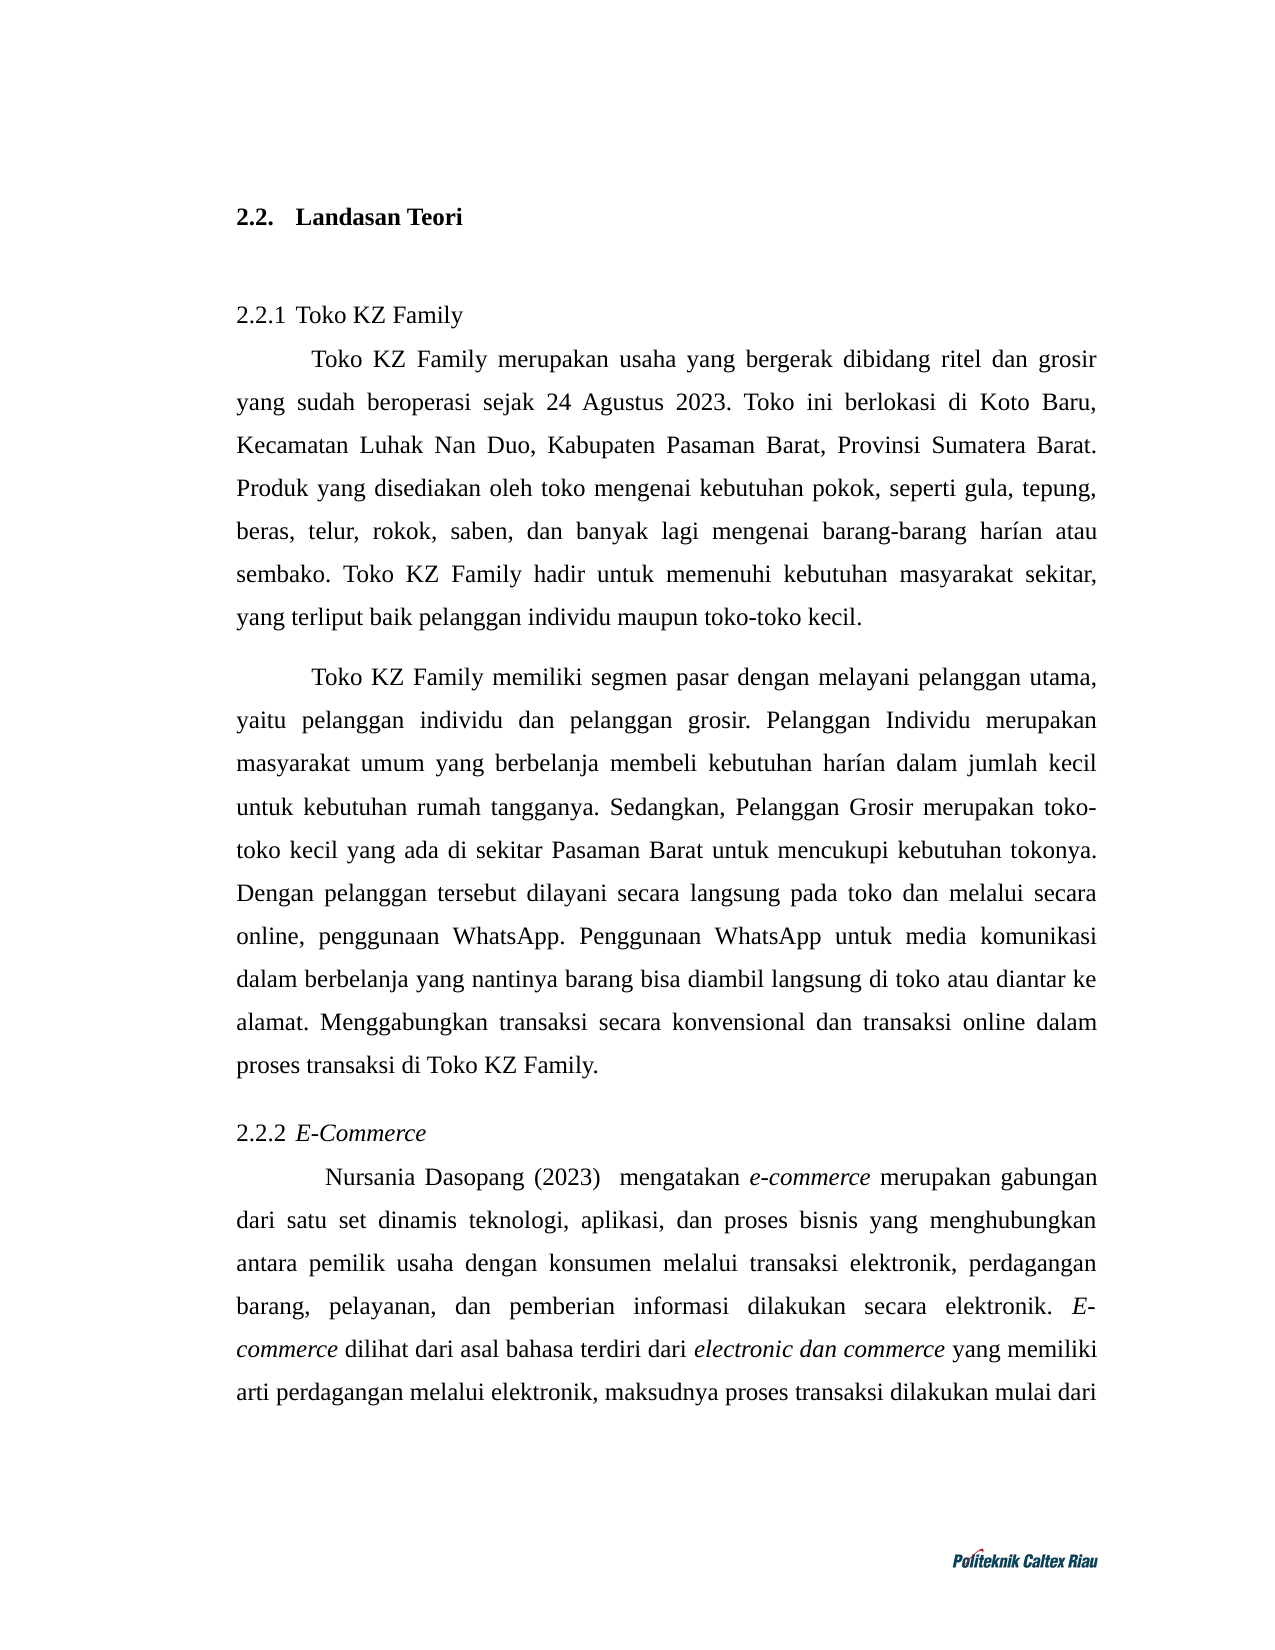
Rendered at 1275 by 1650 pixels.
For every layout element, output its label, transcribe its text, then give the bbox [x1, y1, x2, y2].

subtitle E-Commerce [236, 1118, 1098, 1147]
subtitle Landasan Teori [236, 202, 1098, 231]
picture [951, 1548, 1098, 1570]
text Toko KZ Family memiliki segmen pasar dengan melayani pelanggan utama, yaitu pelanggan individu dan pelanggan grosir. Pelanggan Individu merupakan masyarakat umum yang berbelanja membeli kebutuhan harían dalam jumlah kecil untuk kebutuhan rumah tangganya. Sedangkan, Pelanggan Grosir merupakan toko-toko kecil yang ada di sekitar Pasaman Barat untuk mencukupi kebutuhan tokonya. Dengan pelanggan tersebut dilayani secara langsung pada toko dan melalui secara online, penggunaan WhatsApp. Penggunaan WhatsApp untuk media komunikasi dalam berbelanja yang nantinya barang bisa diambil langsung di toko atau diantar ke alamat. Menggabungkan transaksi secara konvensional dan transaksi online dalam proses transaksi di Toko KZ Family. [236, 662, 1098, 1079]
text Toko KZ Family merupakan usaha yang bergerak dibidang ritel dan grosir yang sudah beroperasi sejak 24 Agustus 2023. Toko ini berlokasi di Koto Baru, Kecamatan Luhak Nan Duo, Kabupaten Pasaman Barat, Provinsi Sumatera Barat. Produk yang disediakan oleh toko mengenai kebutuhan pokok, seperti gula, tepung, beras, telur, rokok, saben, dan banyak lagi mengenai barang-barang harían atau sembako. Toko KZ Family hadir untuk memenuhi kebutuhan masyarakat sekitar, yang terliput baik pelanggan individu maupun toko-toko kecil. [236, 344, 1098, 631]
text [236, 1162, 1098, 1406]
subtitle Toko KZ Family [236, 301, 1098, 329]
